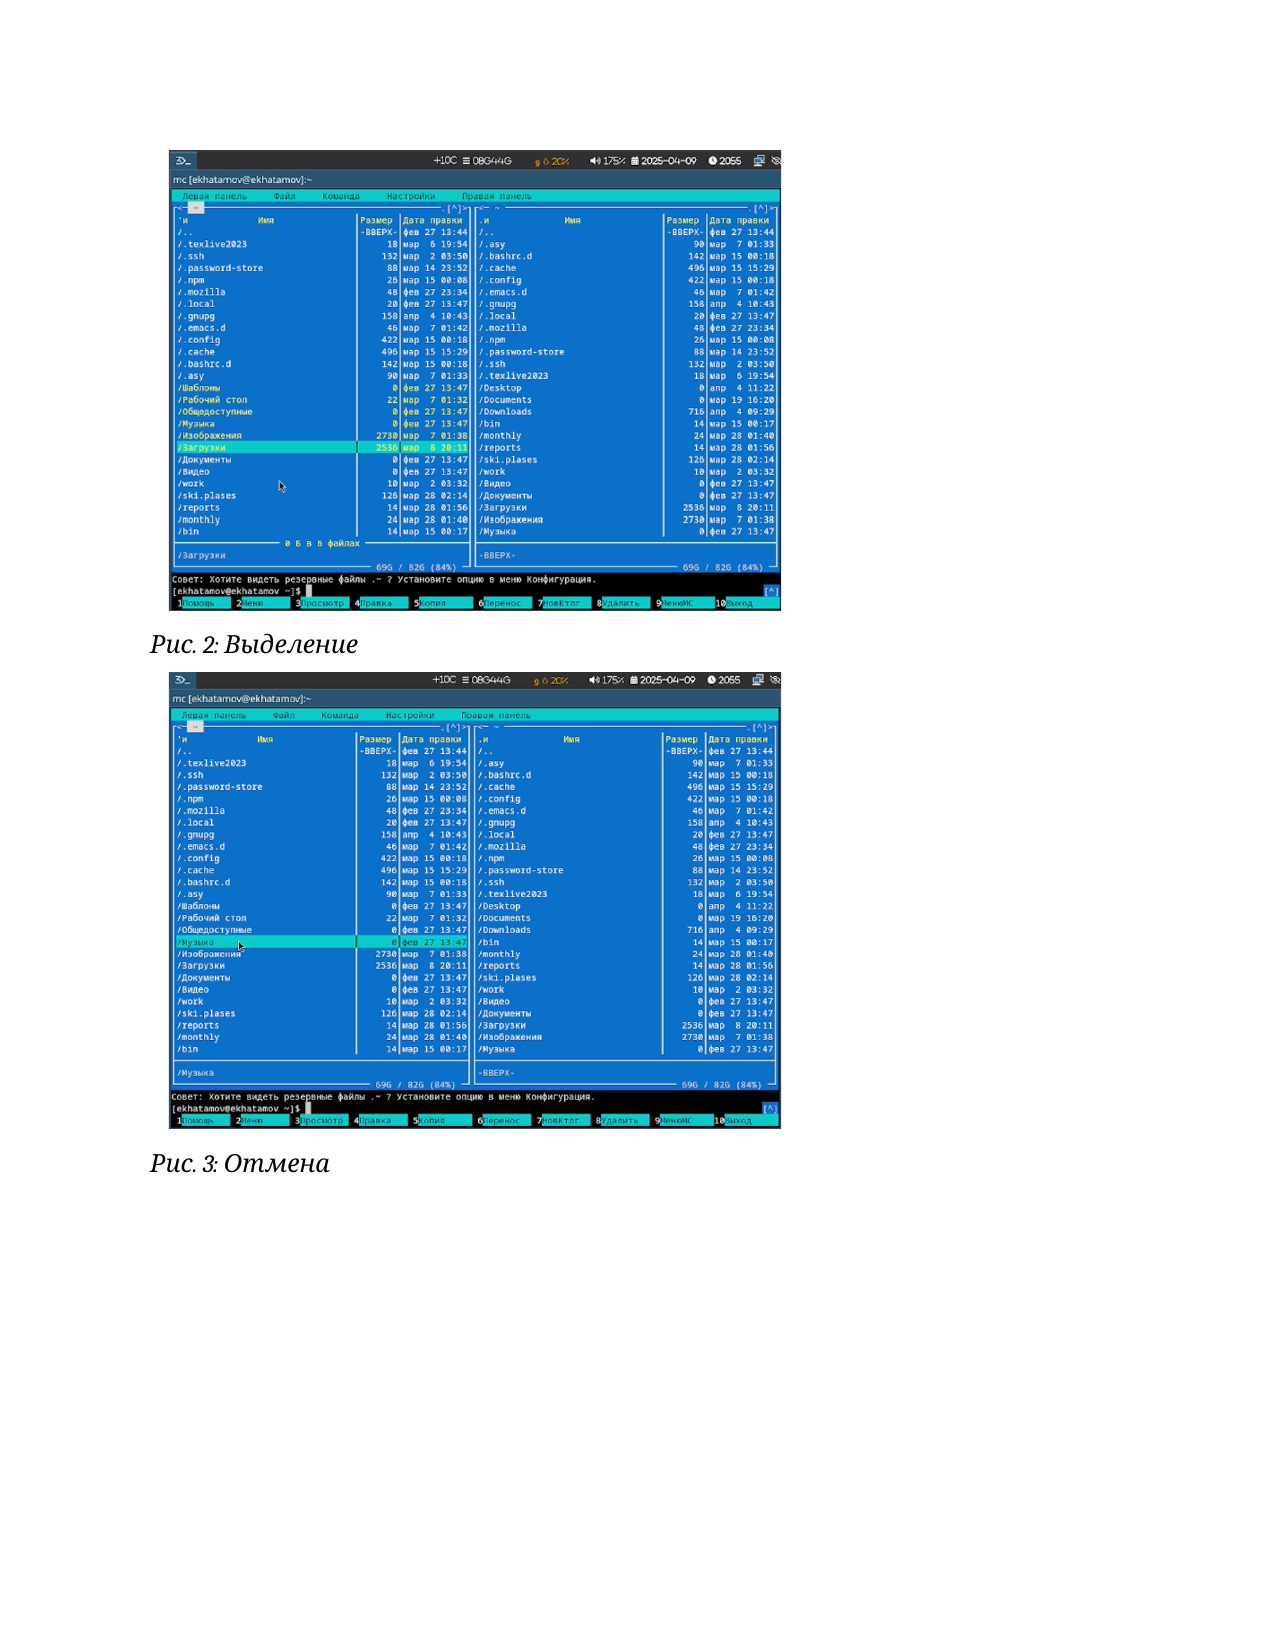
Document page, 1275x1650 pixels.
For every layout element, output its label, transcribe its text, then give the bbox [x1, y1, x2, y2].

text Рис. 3: Отмена [150, 1150, 1125, 1179]
text Рис. 2: Выделение [150, 631, 1125, 660]
picture [168, 150, 782, 611]
picture [168, 672, 782, 1129]
